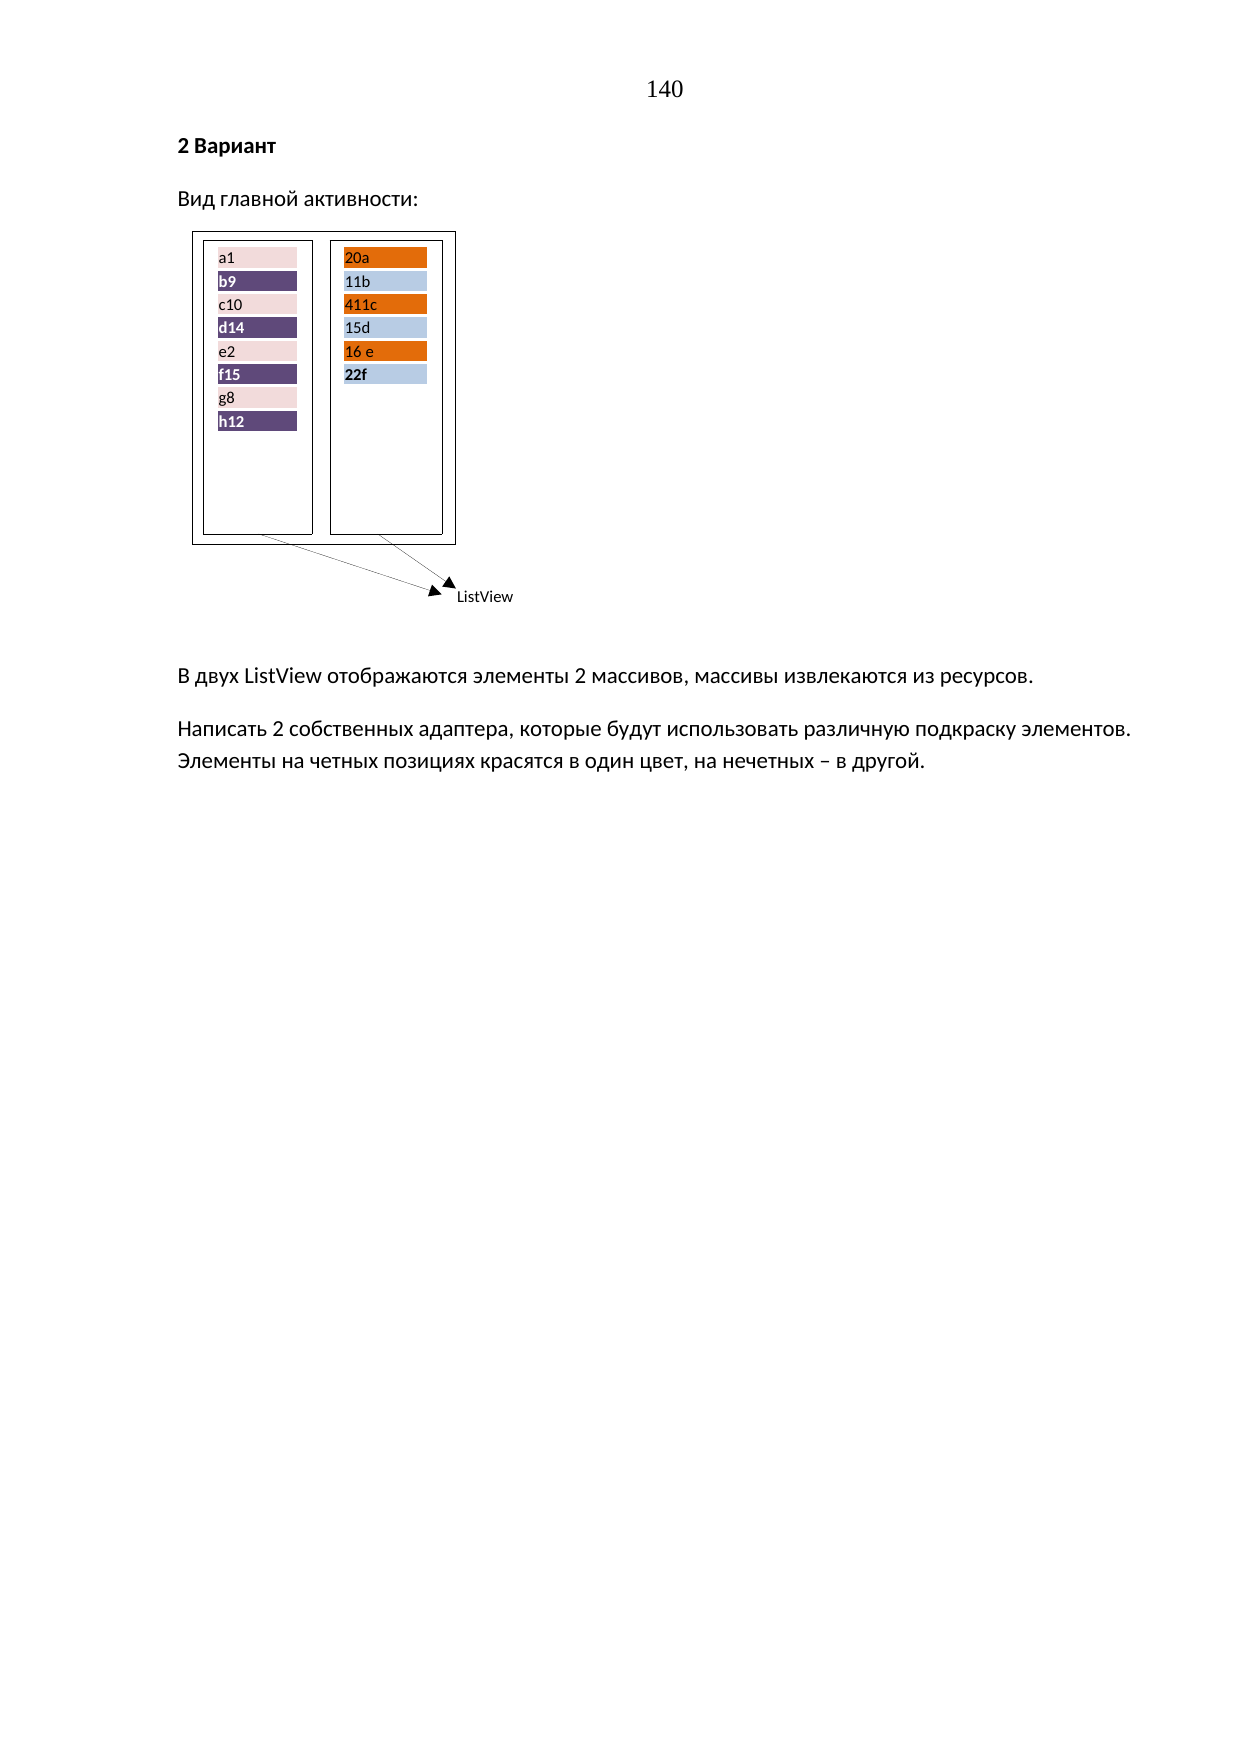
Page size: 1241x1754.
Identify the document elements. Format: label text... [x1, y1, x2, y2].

text Вид главной активности: [177, 184, 1152, 212]
text В двух ListView отображаются элементы 2 массивов, массивы извлекаются из ресурсов. [177, 661, 1152, 689]
text 2 Вариант [177, 131, 1152, 159]
text Написать 2 собственных адаптера, которые будут использовать различную подкраску элементов. Элементы на четных позициях красятся в один цвет, на нечетных – в другой. [177, 714, 1152, 775]
